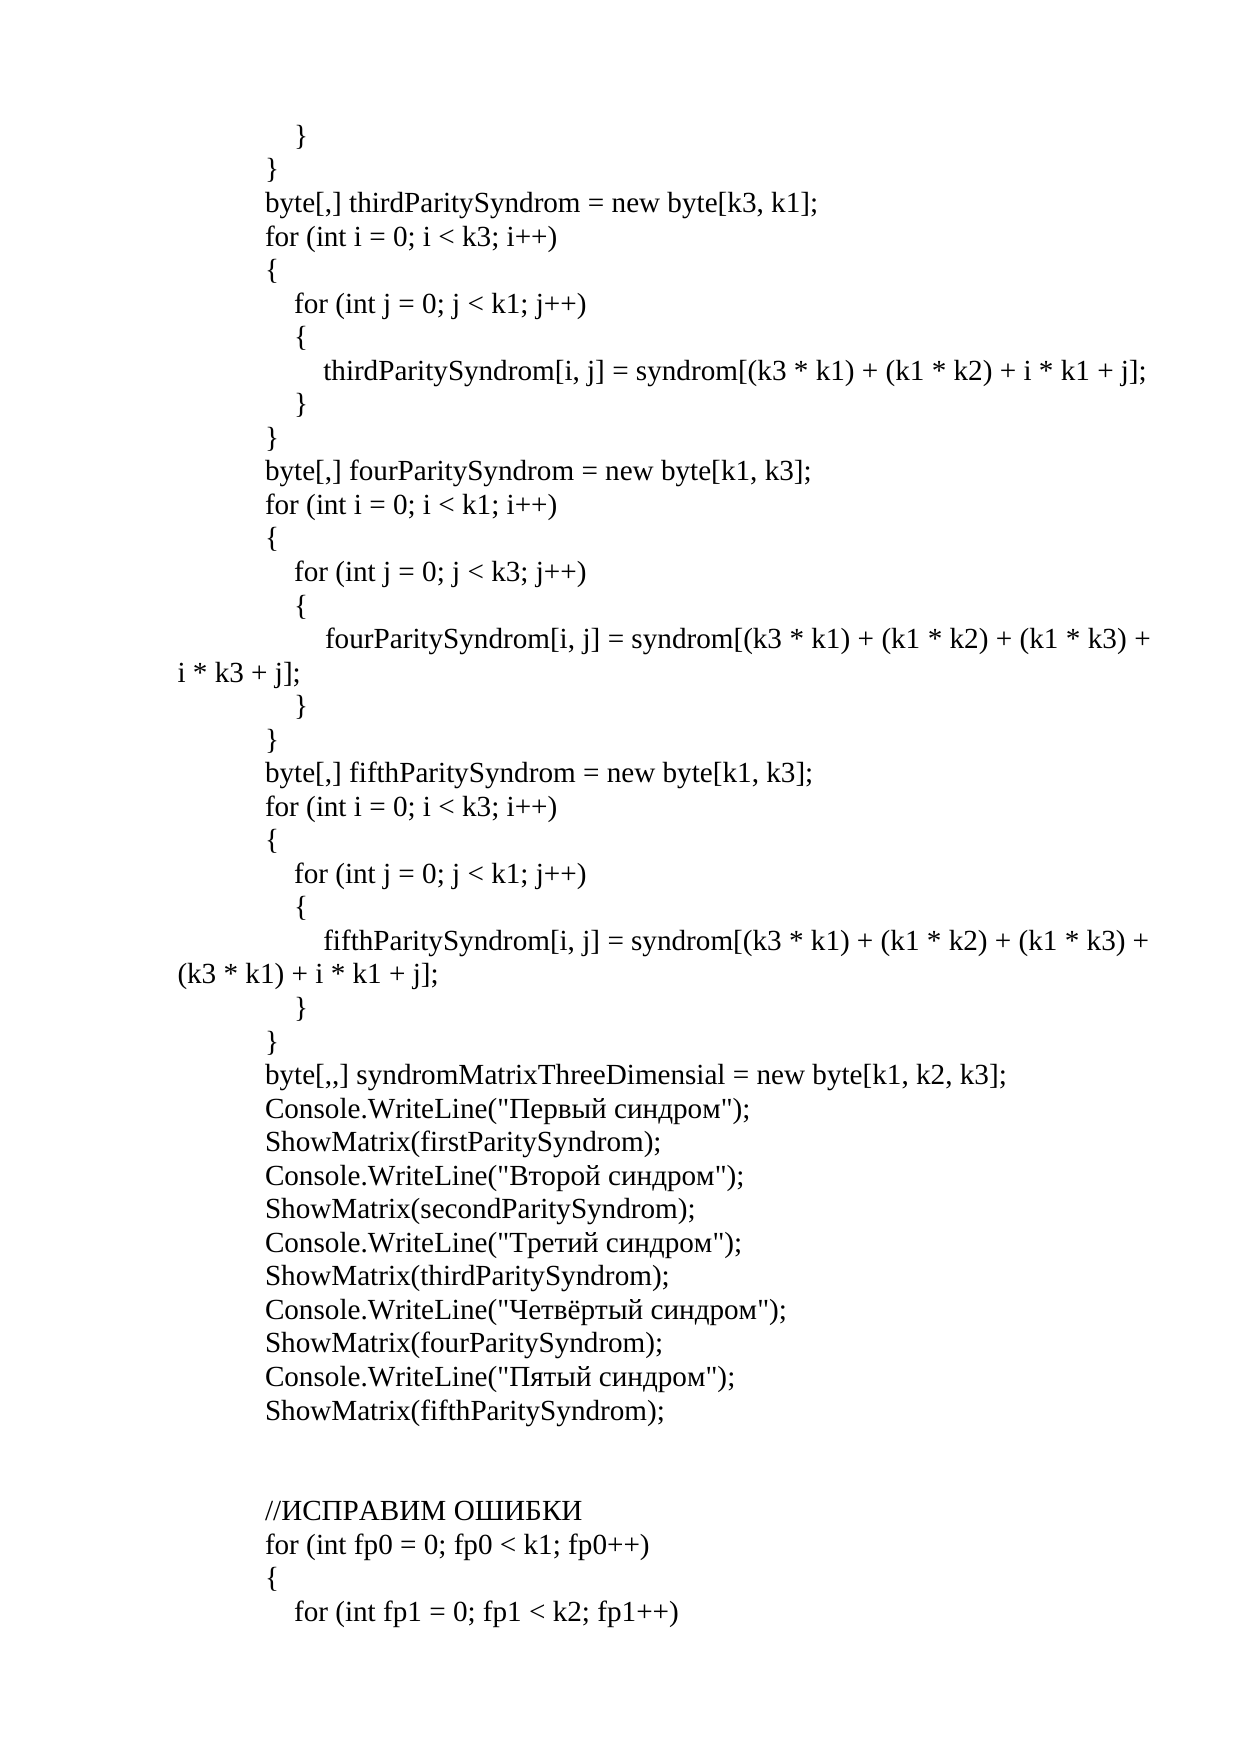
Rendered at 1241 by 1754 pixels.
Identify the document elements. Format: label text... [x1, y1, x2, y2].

text { [177, 588, 1152, 621]
text byte[,] fourParitySyndrom = new byte[k1, k3]; [177, 453, 1152, 487]
text fourParitySyndrom[i, j] = syndrom[(k3 * k1) + (k1 * k2) + (k1 * k3) + i * k3 + j]; [177, 621, 1152, 688]
text ShowMatrix(firstParitySyndrom); [177, 1124, 1152, 1158]
text } [177, 152, 1152, 185]
text for (int j = 0; j < k3; j++) [177, 554, 1152, 588]
text } [177, 688, 1152, 722]
text thirdParitySyndrom[i, j] = syndrom[(k3 * k1) + (k1 * k2) + i * k1 + j]; [177, 353, 1152, 386]
text for (int i = 0; i < k1; i++) [177, 487, 1152, 521]
text Console.WriteLine("Пятый синдром"); [177, 1359, 1152, 1393]
text ShowMatrix(fourParitySyndrom); [177, 1326, 1152, 1359]
text { [177, 822, 1152, 856]
text ShowMatrix(secondParitySyndrom); [177, 1191, 1152, 1225]
text { [177, 1560, 1152, 1594]
text { [177, 319, 1152, 353]
text { [177, 252, 1152, 286]
text Console.WriteLine("Второй синдром"); [177, 1158, 1152, 1191]
text byte[,] fifthParitySyndrom = new byte[k1, k3]; [177, 755, 1152, 789]
text Console.WriteLine("Четвёртый синдром"); [177, 1292, 1152, 1326]
text } [177, 1024, 1152, 1057]
text fifthParitySyndrom[i, j] = syndrom[(k3 * k1) + (k1 * k2) + (k1 * k3) + (k3 * k1) + i * k1 + j]; [177, 923, 1152, 990]
text byte[,] thirdParitySyndrom = new byte[k3, k1]; [177, 185, 1152, 219]
text { [177, 521, 1152, 554]
text { [177, 889, 1152, 923]
text for (int i = 0; i < k3; i++) [177, 219, 1152, 252]
text for (int fp0 = 0; fp0 < k1; fp0++) [177, 1527, 1152, 1560]
text ShowMatrix(fifthParitySyndrom); [177, 1393, 1152, 1426]
text } [177, 990, 1152, 1024]
text } [177, 420, 1152, 453]
text byte[,,] syndromMatrixThreeDimensial = new byte[k1, k2, k3]; [177, 1057, 1152, 1091]
text ShowMatrix(thirdParitySyndrom); [177, 1258, 1152, 1292]
text for (int i = 0; i < k3; i++) [177, 789, 1152, 822]
text for (int fp1 = 0; fp1 < k2; fp1++) [177, 1594, 1152, 1627]
text Console.WriteLine("Первый синдром"); [177, 1091, 1152, 1124]
text } [177, 118, 1152, 152]
text for (int j = 0; j < k1; j++) [177, 286, 1152, 319]
text } [177, 722, 1152, 755]
text Console.WriteLine("Третий синдром"); [177, 1225, 1152, 1258]
text } [177, 386, 1152, 420]
text //ИСПРАВИМ ОШИБКИ [177, 1493, 1152, 1527]
text for (int j = 0; j < k1; j++) [177, 856, 1152, 889]
